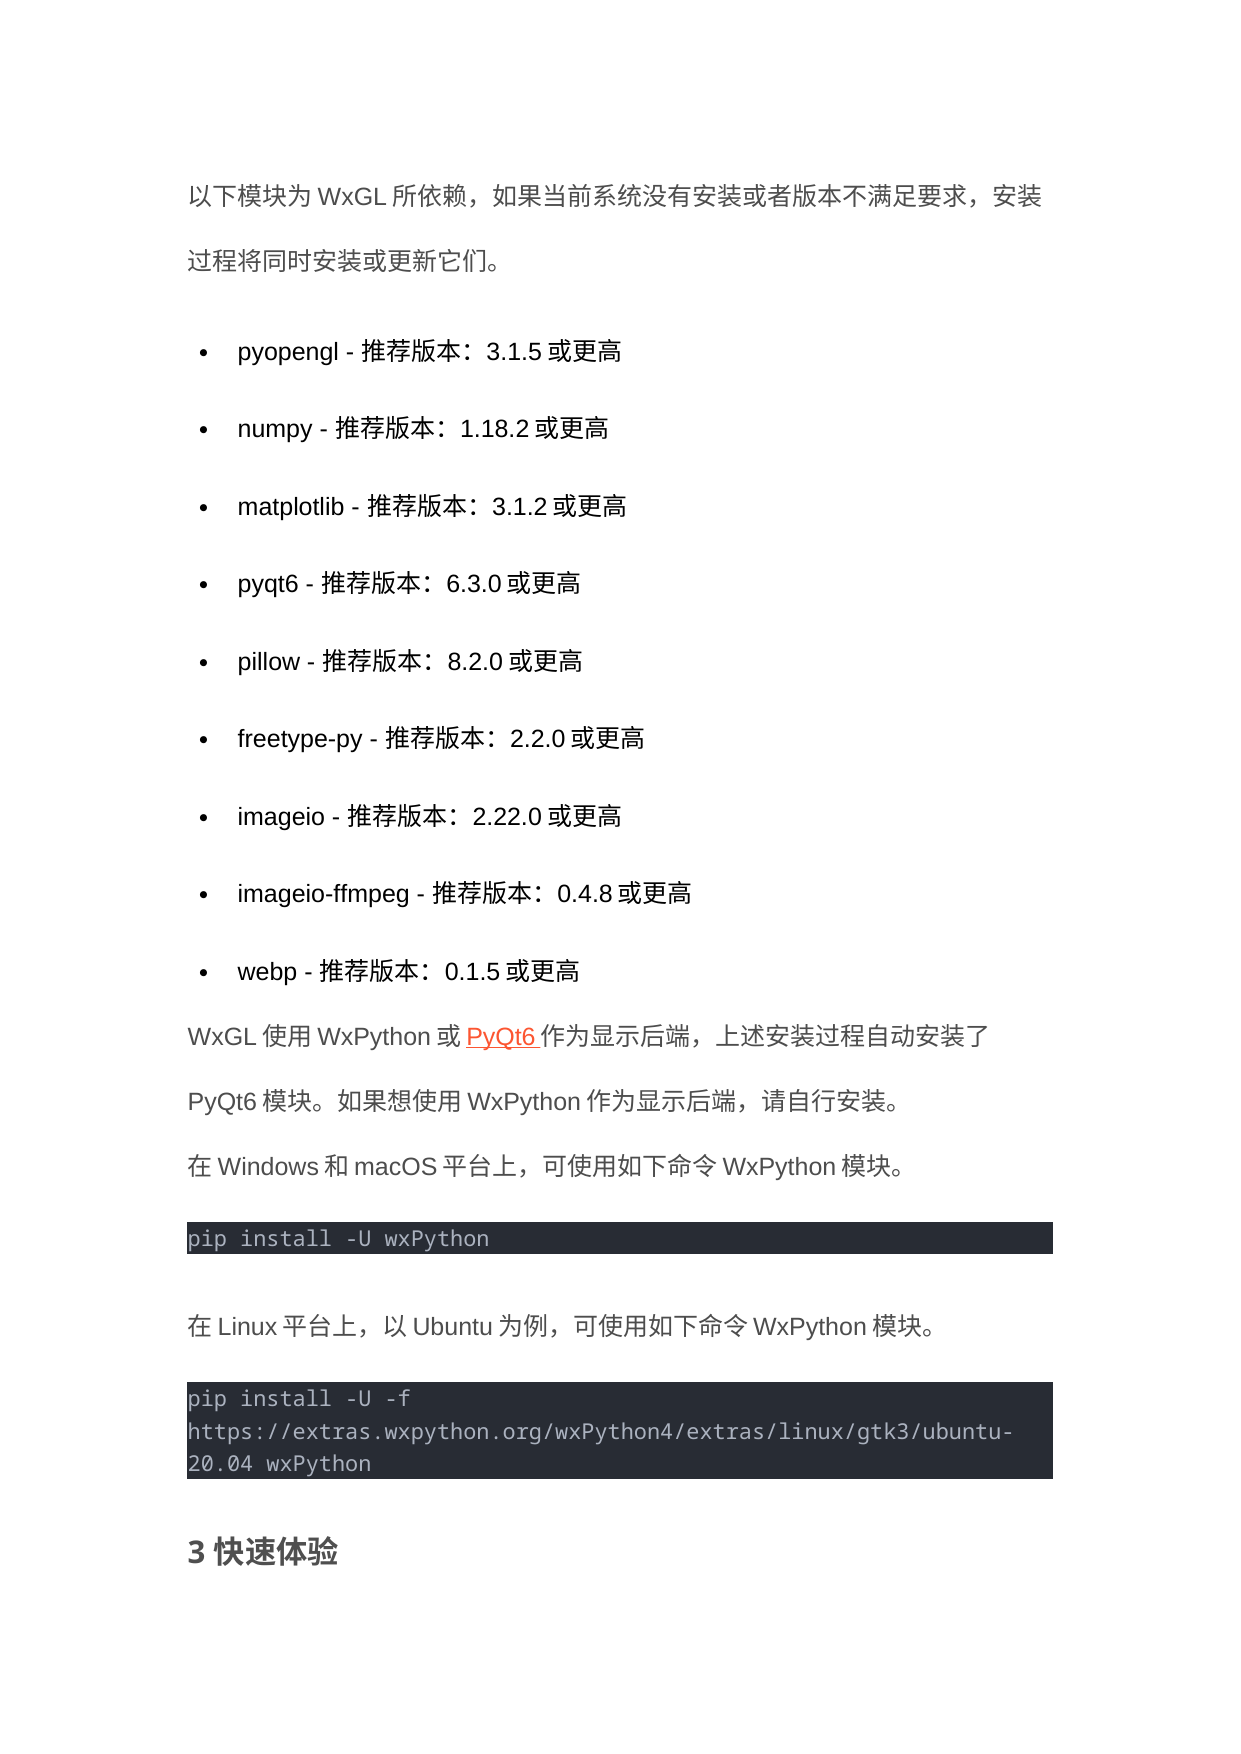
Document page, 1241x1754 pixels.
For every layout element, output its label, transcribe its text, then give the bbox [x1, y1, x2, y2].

list numpy - 推荐版本：1.18.2或更高 [200, 394, 1053, 459]
list imageio - 推荐版本：2.22.0或更高 [200, 782, 1053, 847]
list matplotlib - 推荐版本：3.1.2或更高 [200, 472, 1053, 537]
list webp - 推荐版本：0.1.5或更高 [200, 937, 1053, 1002]
text pip install -U -f https://extras.wxpython.org/wxPython4/extras/linux/gtk3/ubuntu-20.04 wxPython [187, 1382, 1053, 1479]
list pyopengl - 推荐版本：3.1.5或更高 [200, 317, 1053, 382]
list pillow - 推荐版本：8.2.0或更高 [200, 627, 1053, 692]
text 在Linux平台上，以Ubuntu为例，可使用如下命令WxPython模块。 [187, 1292, 1053, 1357]
text 在Windows和macOS平台上，可使用如下命令WxPython模块。 [187, 1132, 1053, 1197]
text 以下模块为WxGL所依赖，如果当前系统没有安装或者版本不满足要求，安装过程将同时安装或更新它们。 [187, 162, 1053, 292]
text WxGL使用WxPython或PyQt6作为显示后端，上述安装过程自动安装了PyQt6模块。如果想使用WxPython作为显示后端，请自行安装。 [187, 1002, 1053, 1132]
list pyqt6 - 推荐版本：6.3.0或更高 [200, 549, 1053, 614]
list imageio-ffmpeg - 推荐版本：0.4.8或更高 [200, 859, 1053, 924]
text pip install -U wxPython [187, 1222, 1053, 1254]
text 3 快速体验 [187, 1517, 1053, 1582]
list freetype-py - 推荐版本：2.2.0或更高 [200, 704, 1053, 769]
